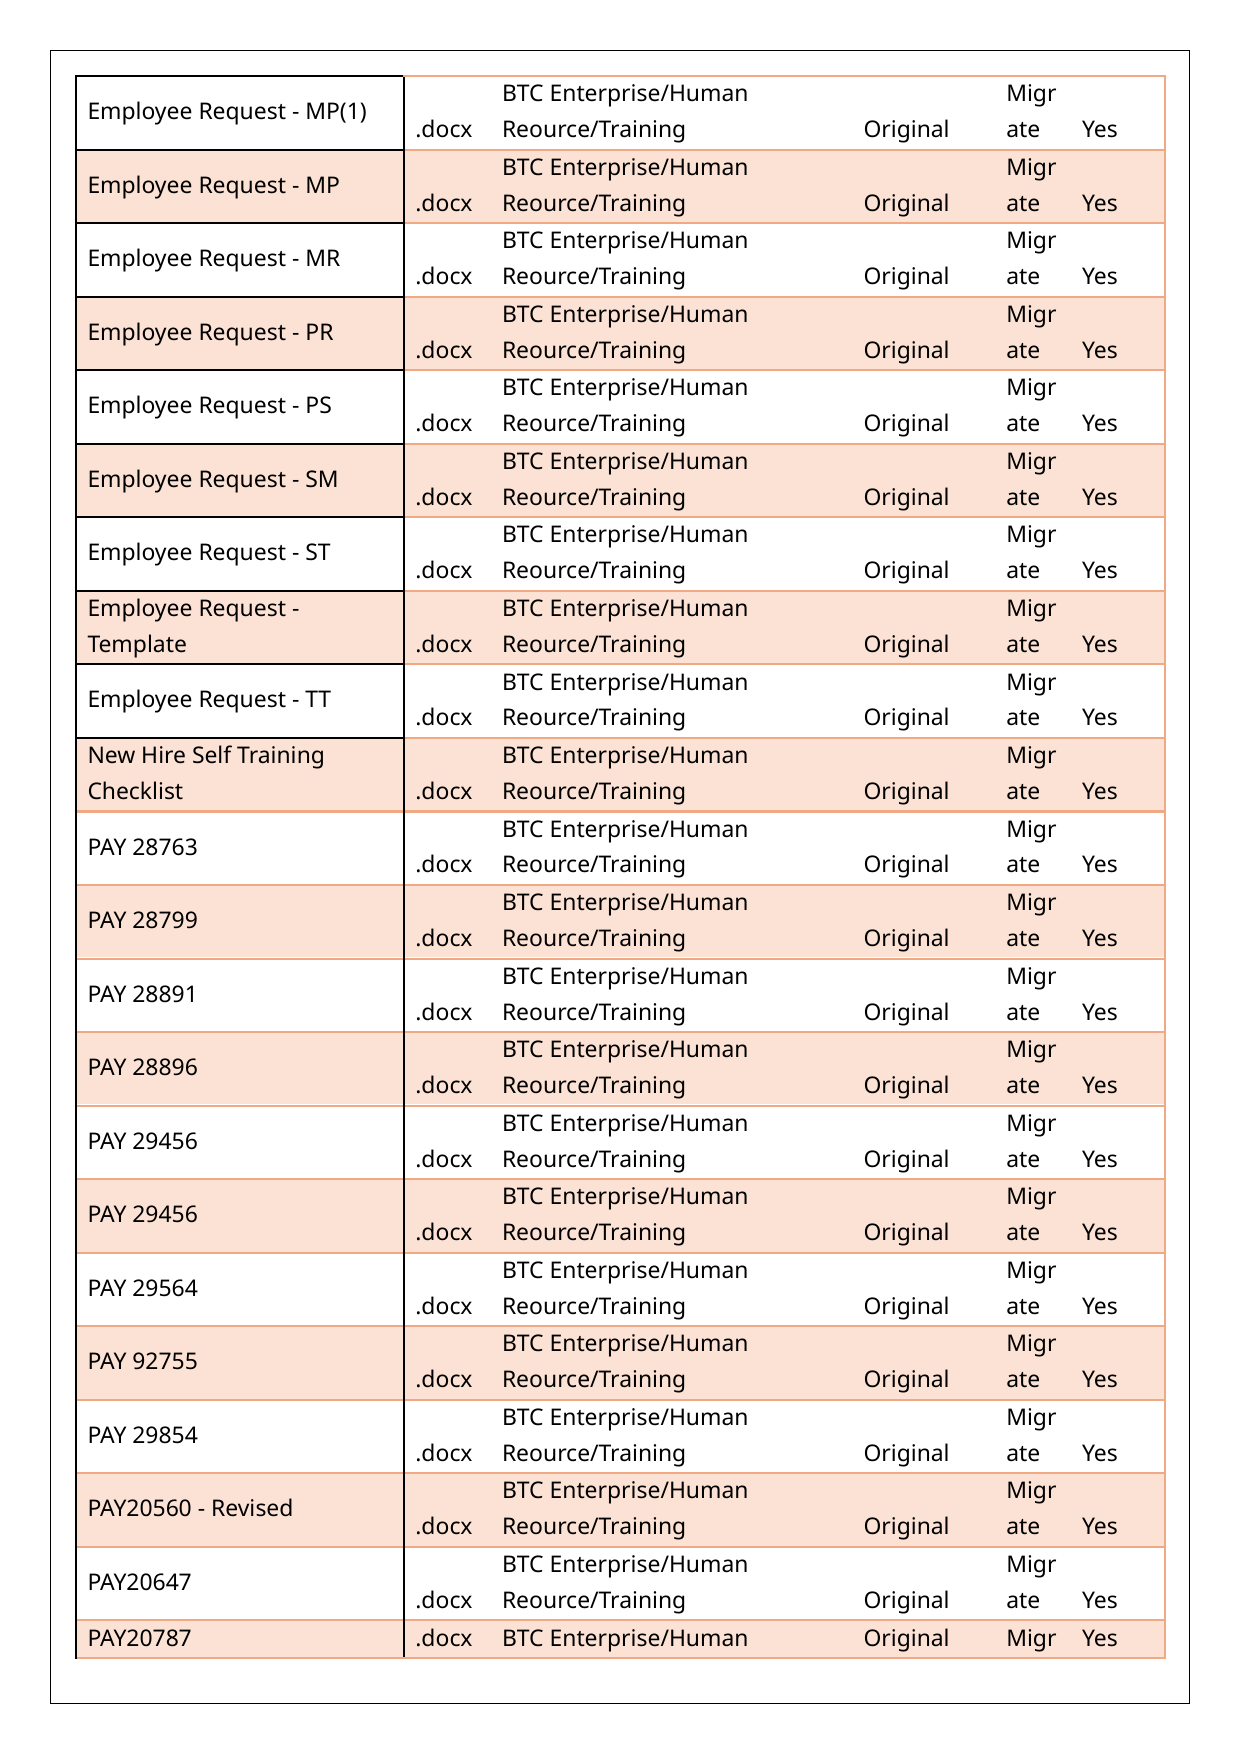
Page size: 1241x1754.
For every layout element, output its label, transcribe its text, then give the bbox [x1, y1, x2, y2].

table_cell .docx [405, 518, 491, 590]
table_cell Yes [1071, 665, 1164, 737]
table_cell Original [852, 224, 995, 296]
table_cell BTC Enterprise/Human Reource/Training [491, 1180, 852, 1252]
table_cell .docx [405, 298, 491, 369]
table_cell .docx [405, 1107, 491, 1178]
table_cell Original [852, 1327, 995, 1399]
table_cell .docx [405, 1621, 491, 1657]
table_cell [491, 1548, 852, 1619]
table_cell Original [852, 813, 995, 884]
table_cell PAY20787 [77, 1621, 403, 1657]
table_cell Migrate [995, 886, 1071, 957]
table_cell PAY 29456 [77, 1107, 403, 1178]
table_cell Yes [1071, 151, 1164, 222]
table_cell Yes [1071, 518, 1164, 590]
table_cell Original [852, 665, 995, 737]
table_cell Migrate [995, 224, 1071, 296]
table_cell PAY 28799 [77, 886, 403, 957]
table_cell Original [852, 1107, 995, 1178]
table_cell BTC Enterprise/Human Reource/Training [491, 1474, 852, 1546]
table_cell BTC Enterprise/Human Reource/Training [491, 298, 852, 369]
table_cell Yes [1071, 77, 1164, 148]
table_cell BTC Enterprise/Human Reource/Training [491, 1033, 852, 1104]
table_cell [491, 77, 852, 148]
table_cell Yes [1071, 1621, 1164, 1657]
table_cell .docx [405, 1474, 491, 1546]
table_cell Migrate [995, 1474, 1071, 1546]
table_cell Original [852, 1621, 995, 1657]
table_cell Yes [1071, 1107, 1164, 1178]
table_cell PAY 28896 [77, 1033, 403, 1104]
table_cell Yes [1071, 1327, 1164, 1399]
table_cell Employee Request - SM [77, 445, 403, 516]
table_cell Yes [1071, 1548, 1164, 1619]
table_cell BTC Enterprise/Human Reource/Training [491, 445, 852, 516]
table_cell Migrate [995, 813, 1071, 884]
table_cell BTC Enterprise/Human Reource/Training [491, 739, 852, 810]
table_cell .docx [405, 224, 491, 296]
table_cell PAY20560 - Revised [77, 1474, 403, 1546]
table_cell BTC Enterprise/Human Reource/Training [491, 151, 852, 222]
table_cell Employee Request - PS [77, 371, 403, 443]
table_cell .docx [405, 592, 491, 663]
table_cell Yes [1071, 371, 1164, 443]
table_cell Migrate [995, 371, 1071, 443]
table_cell Employee Request - MP [77, 151, 403, 222]
table_cell BTC Enterprise/Human Reource/Training [491, 224, 852, 296]
table_cell Migrate [995, 518, 1071, 590]
table_cell Yes [1071, 1254, 1164, 1325]
table_cell Original [852, 960, 995, 1031]
table_cell Original [852, 1254, 995, 1325]
table_cell Yes [1071, 1401, 1164, 1472]
table_cell Migrate [995, 1401, 1071, 1472]
table_cell .docx [405, 1327, 491, 1399]
table_cell New Hire Self Training Checklist [77, 739, 403, 810]
table_cell Yes [1071, 224, 1164, 296]
table_cell Yes [1071, 739, 1164, 810]
table_cell Original [852, 518, 995, 590]
table_cell Employee Request - MR [77, 224, 403, 296]
table_cell Migrate [995, 77, 1071, 148]
table_cell BTC Enterprise/Human Reource/Training [491, 1327, 852, 1399]
table_cell Yes [1071, 1474, 1164, 1546]
table_cell Employee Request - Template [77, 592, 403, 663]
table_cell Migrate [995, 1548, 1071, 1619]
table_cell Migrate [995, 739, 1071, 810]
table_cell .docx [405, 1548, 491, 1619]
table_cell Original [852, 77, 995, 148]
table_cell Original [852, 151, 995, 222]
table_cell PAY 92755 [77, 1327, 403, 1399]
table_cell Yes [1071, 1033, 1164, 1104]
table_cell Employee Request - PR [77, 298, 403, 369]
table_cell Original [852, 298, 995, 369]
table_cell PAY 29564 [77, 1254, 403, 1325]
table_cell Migrate [995, 665, 1071, 737]
table_cell .docx [405, 445, 491, 516]
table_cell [491, 1621, 852, 1657]
table_cell Yes [1071, 298, 1164, 369]
table_cell BTC Enterprise/Human Reource/Training [491, 960, 852, 1031]
table_cell .docx [405, 1254, 491, 1325]
table_cell .docx [405, 739, 491, 810]
table_cell BTC Enterprise/Human Reource/Training [491, 518, 852, 590]
table_cell Migrate [995, 151, 1071, 222]
table_cell BTC Enterprise/Human Reource/Training [491, 886, 852, 957]
table_cell BTC Enterprise/Human Reource/Training [491, 665, 852, 737]
table_cell Migrate [995, 592, 1071, 663]
table_cell Migrate [995, 1180, 1071, 1252]
table_cell Yes [1071, 592, 1164, 663]
table_cell PAY 29456 [77, 1180, 403, 1252]
table_cell .docx [405, 1033, 491, 1104]
table_cell BTC Enterprise/Human Reource/Training [491, 1401, 852, 1472]
table_cell Original [852, 592, 995, 663]
table_cell Original [852, 1033, 995, 1104]
table_cell Migrate [995, 1033, 1071, 1104]
table_cell Original [852, 1401, 995, 1472]
table_cell BTC Enterprise/Human Reource/Training [491, 1254, 852, 1325]
table_cell Original [852, 886, 995, 957]
table_cell PAY 28763 [77, 813, 403, 884]
table_cell Employee Request - MP(1) [77, 77, 403, 148]
table_cell Original [852, 445, 995, 516]
table_cell Original [852, 739, 995, 810]
table_cell PAY 29854 [77, 1401, 403, 1472]
table_cell Migrate [995, 445, 1071, 516]
table_cell .docx [405, 151, 491, 222]
table_cell Yes [1071, 445, 1164, 516]
table_cell Migrate [995, 1621, 1071, 1657]
table_cell .docx [405, 77, 491, 148]
table_cell .docx [405, 886, 491, 957]
table_cell BTC Enterprise/Human Reource/Training [491, 592, 852, 663]
table_cell .docx [405, 1401, 491, 1472]
table_cell Yes [1071, 813, 1164, 884]
table_cell Original [852, 1474, 995, 1546]
table_cell .docx [405, 960, 491, 1031]
table_cell Migrate [995, 298, 1071, 369]
table_cell Original [852, 1548, 995, 1619]
table_cell Employee Request - TT [77, 665, 403, 737]
table_cell PAY20647 [77, 1548, 403, 1619]
table_cell Migrate [995, 1107, 1071, 1178]
table_cell .docx [405, 665, 491, 737]
table_cell BTC Enterprise/Human Reource/Training [491, 813, 852, 884]
table_cell .docx [405, 1180, 491, 1252]
table_cell Yes [1071, 1180, 1164, 1252]
table_cell Migrate [995, 1254, 1071, 1325]
table_cell Migrate [995, 960, 1071, 1031]
table_cell .docx [405, 813, 491, 884]
table_cell Original [852, 371, 995, 443]
table_cell PAY 28891 [77, 960, 403, 1031]
table_cell BTC Enterprise/Human Reource/Training [491, 371, 852, 443]
table_cell Original [852, 1180, 995, 1252]
table_cell Employee Request - ST [77, 518, 403, 590]
table_cell BTC Enterprise/Human Reource/Training [491, 1107, 852, 1178]
table_cell Migrate [995, 1327, 1071, 1399]
table_cell Yes [1071, 886, 1164, 957]
table_cell Yes [1071, 960, 1164, 1031]
table_cell .docx [405, 371, 491, 443]
